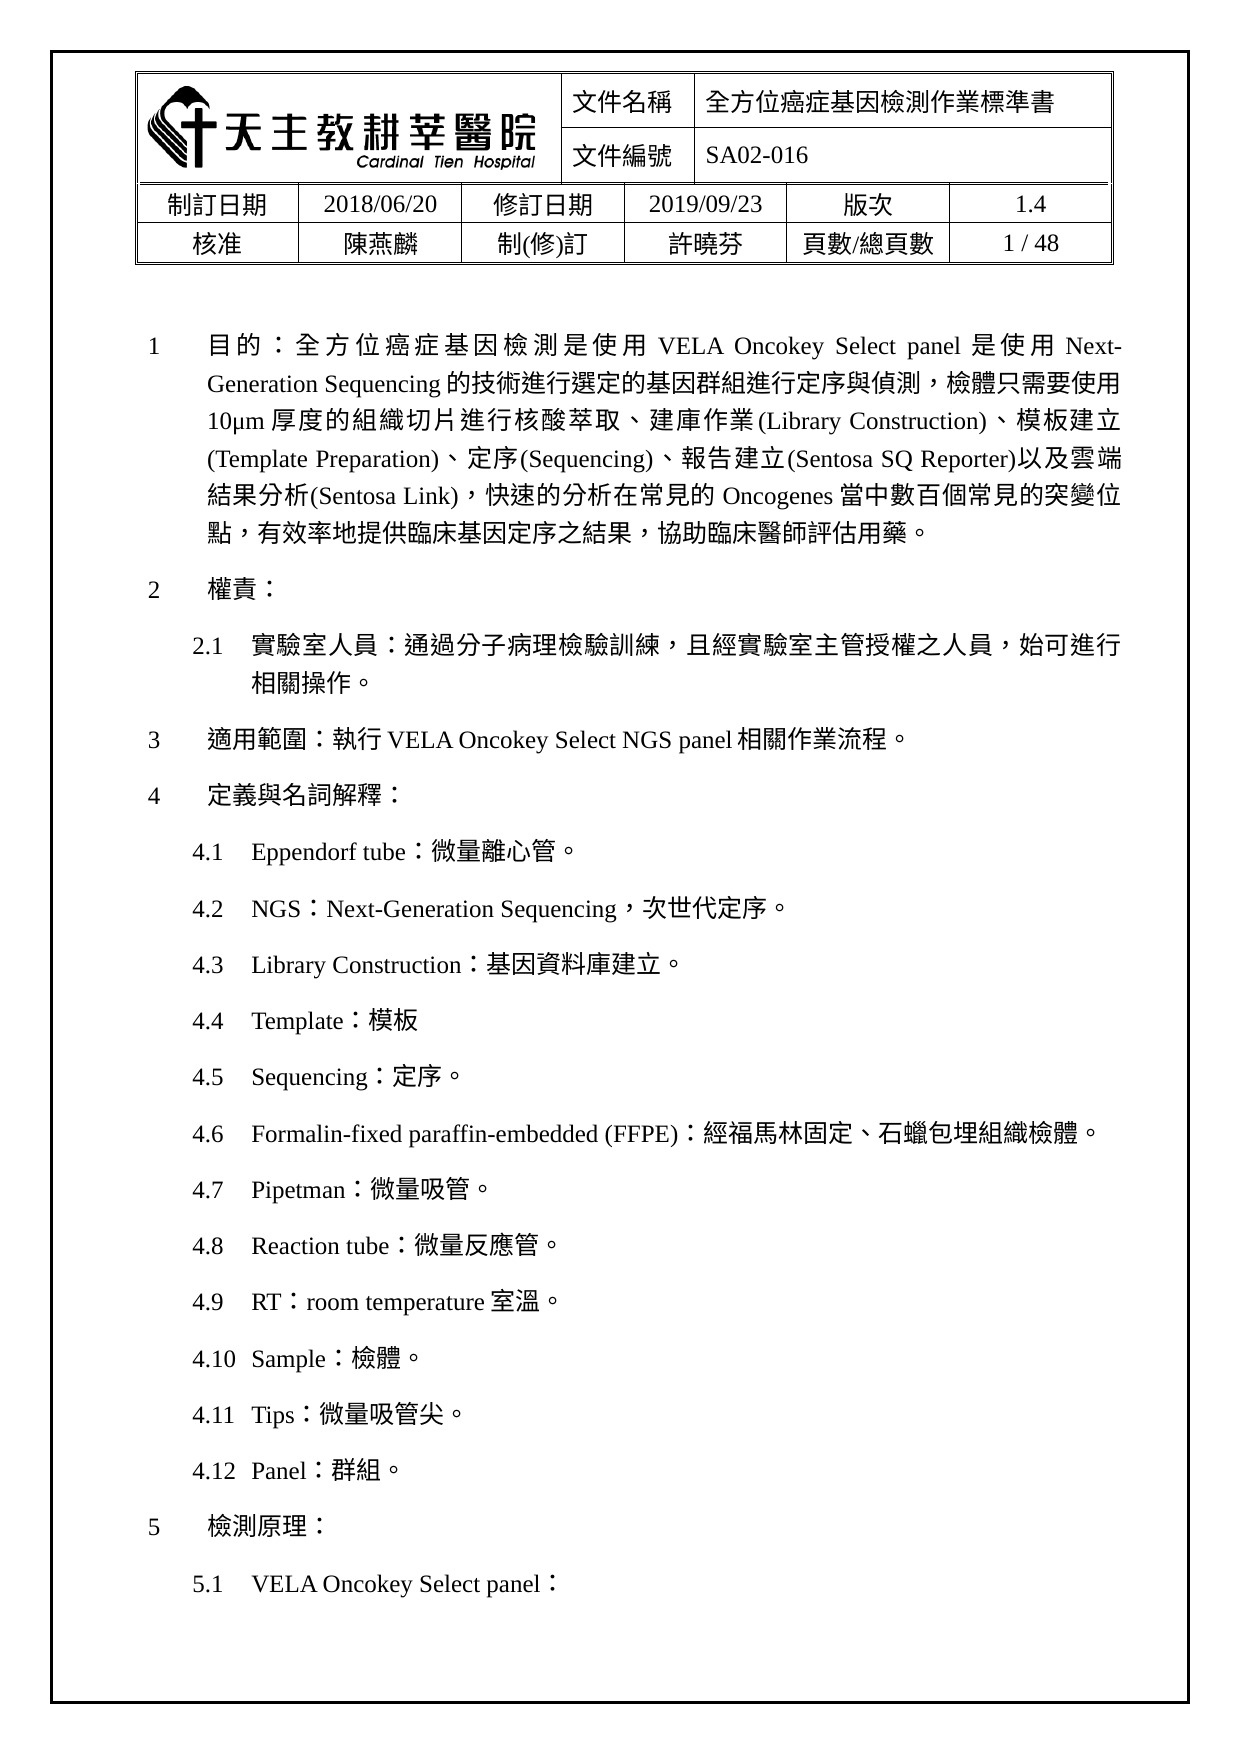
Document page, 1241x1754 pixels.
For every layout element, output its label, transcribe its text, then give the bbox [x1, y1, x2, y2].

list Panel：群組。 [192, 1450, 1122, 1487]
list Library Construction：基因資料庫建立。 [192, 944, 1122, 981]
list 目的：全方位癌症基因檢測是使用VELA Oncokey Select panel是使用Next-Generation Sequencing的技術進行選定的基因群組進行定序與偵測，檢體只需要使用10μm厚度的組織切片進行核酸萃取、建庫作業(Library Construction)、模板建立(Template Preparation)、定序(Sequencing)、報告建立(Sentosa SQ Reporter)以及雲端結果分析(Sentosa Link)，快速的分析在常見的Oncogenes當中數百個常見的突變位點，有效率地提供臨床基因定序之結果，協助臨床醫師評估用藥。 [148, 325, 1122, 550]
list RT：room temperature室溫。 [192, 1281, 1122, 1319]
list 適用範圍：執行VELA Oncokey Select NGS panel相關作業流程。 [148, 719, 1122, 756]
list Tips：微量吸管尖。 [192, 1394, 1122, 1431]
list Eppendorf tube：微量離心管。 [192, 831, 1122, 869]
list Sequencing：定序。 [192, 1056, 1122, 1094]
list VELA Oncokey Select panel： [192, 1562, 1122, 1600]
picture [147, 86, 536, 170]
list Pipetman：微量吸管。 [192, 1169, 1122, 1206]
list 檢測原理： [148, 1506, 1122, 1544]
list 權責： [148, 569, 1122, 606]
list 定義與名詞解釋： [148, 775, 1122, 812]
list Template：模板 [192, 1000, 1122, 1037]
list NGS：Next-Generation Sequencing，次世代定序。 [192, 887, 1122, 925]
list Formalin-fixed paraffin-embedded (FFPE)：經福馬林固定、石蠟包埋組織檢體。 [192, 1112, 1122, 1150]
list 實驗室人員：通過分子病理檢驗訓練，且經實驗室主管授權之人員，始可進行相關操作。 [192, 625, 1122, 700]
list Reaction tube：微量反應管。 [192, 1225, 1122, 1262]
list Sample：檢體。 [192, 1337, 1122, 1375]
